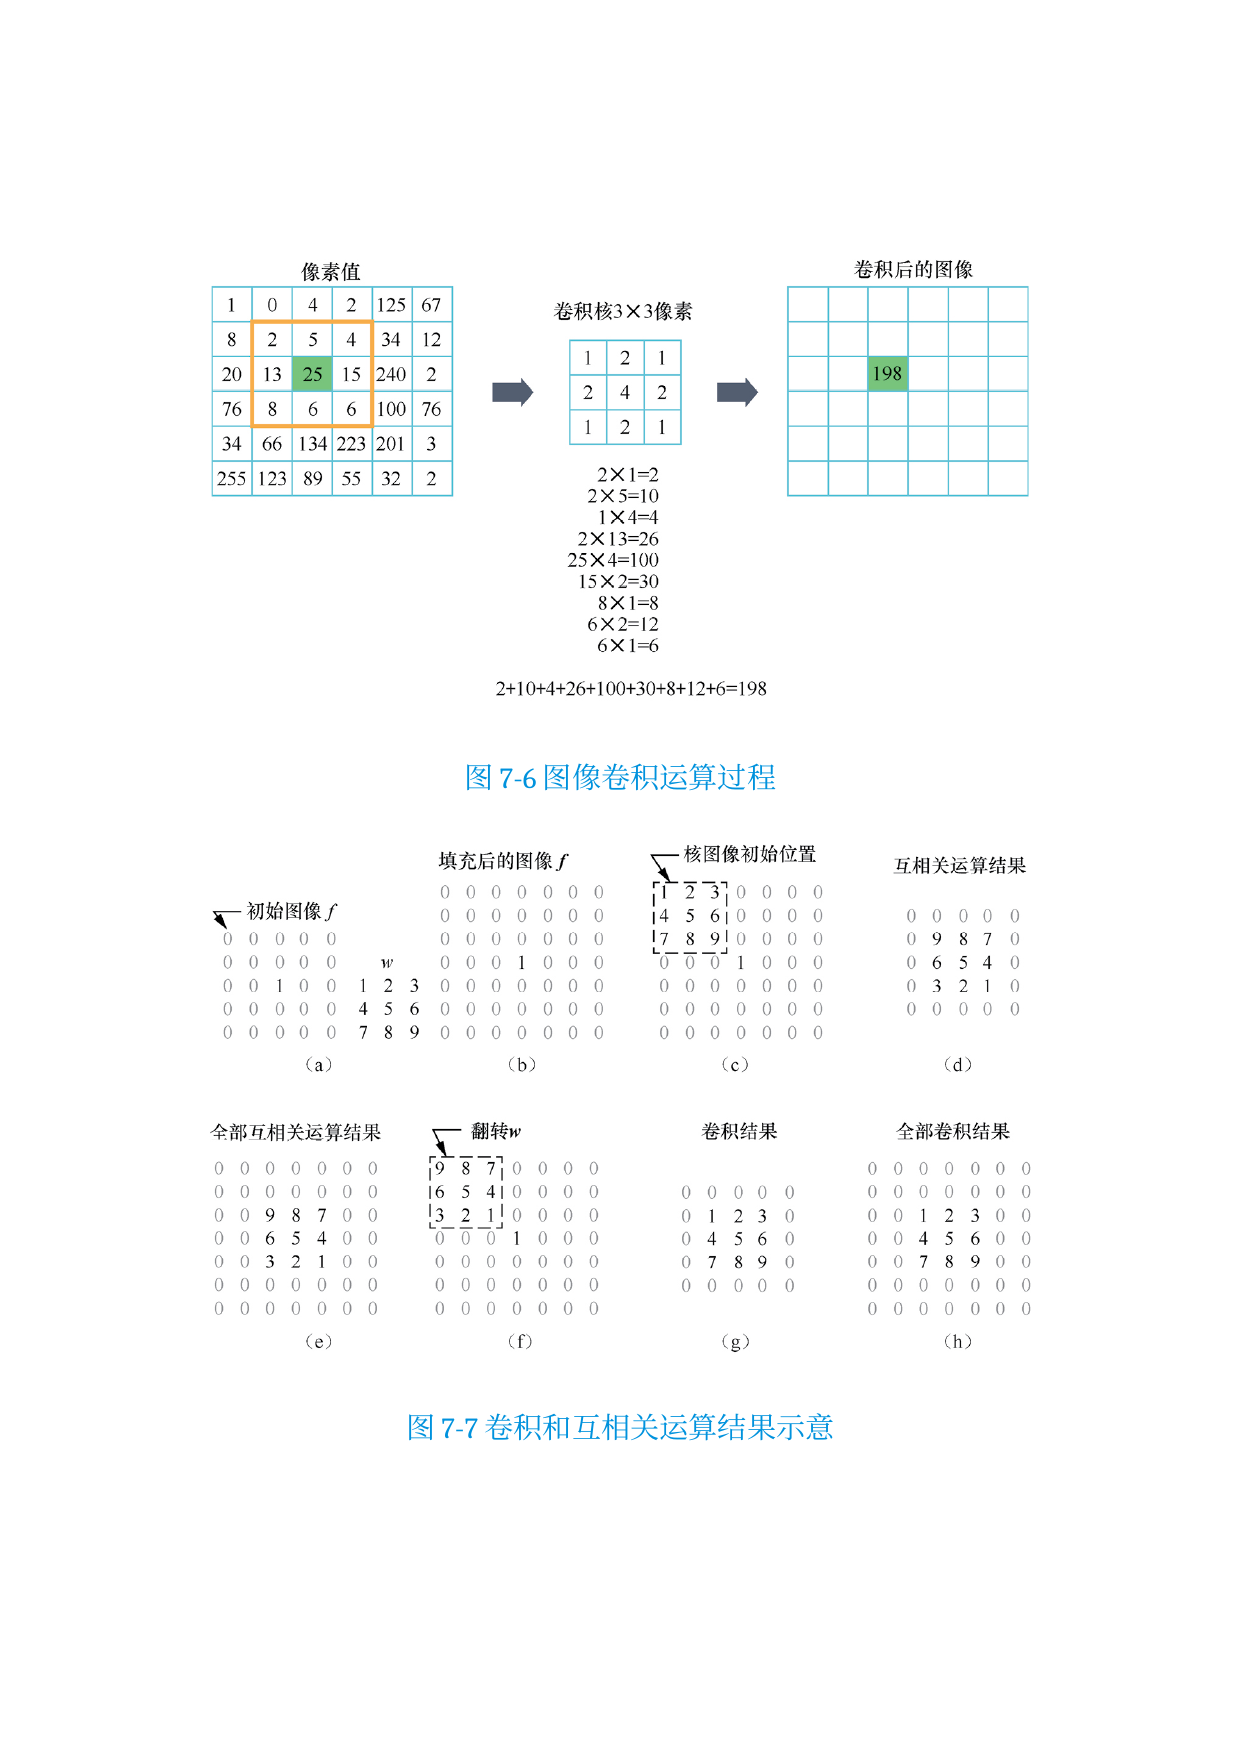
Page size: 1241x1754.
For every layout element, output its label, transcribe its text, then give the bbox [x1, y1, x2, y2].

picture [211, 259, 1029, 702]
picture [209, 844, 1031, 1354]
text 图7-7 卷积和互相关运算结果示意 [187, 1397, 1053, 1462]
text 图7-6 图像卷积运算过程 [187, 747, 1053, 812]
